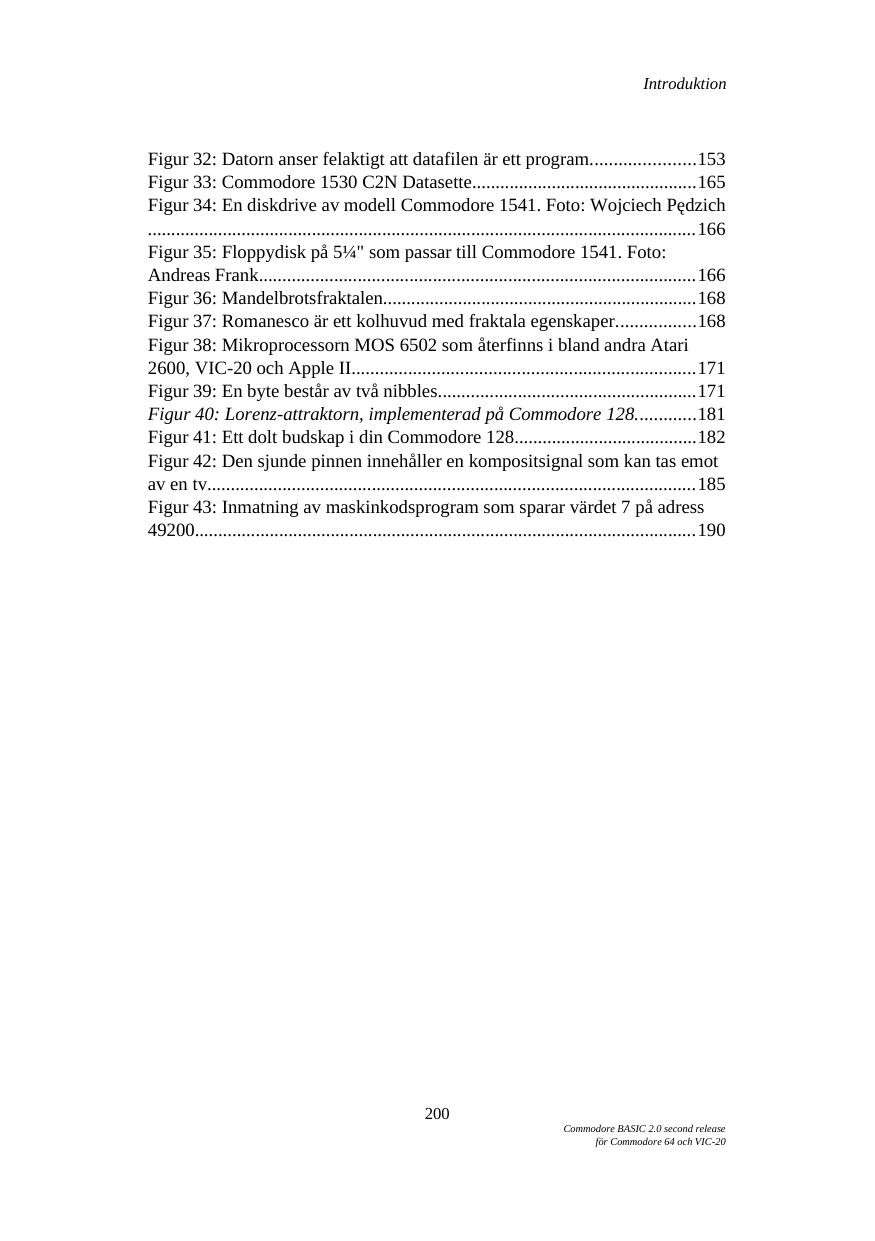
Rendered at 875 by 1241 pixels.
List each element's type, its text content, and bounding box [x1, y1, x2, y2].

text Figur 33: Commodore 1530 C2N Datasette 165 [148, 171, 726, 192]
text Figur 37: Romanesco är ett kolhuvud med fraktala egenskaper. 168 [148, 310, 726, 332]
text Figur 41: Ett dolt budskap i din Commodore 128. 182 [148, 426, 726, 448]
text Figur 34: En diskdrive av modell Commodore 1541. Foto: Wojciech Pędzich 166 [148, 194, 726, 239]
text Figur 39: En byte består av två nibbles. 171 [148, 380, 726, 402]
text Figur 35: Floppydisk på 5¼" som passar till Commodore 1541. Foto: Andreas Frank 166 [148, 241, 726, 285]
text Figur 36: Mandelbrotsfraktalen. 168 [148, 287, 726, 309]
text Figur 38: Mikroprocessorn MOS 6502 som återfinns i bland andra Atari 2600, VIC-20 och Apple II. 171 [148, 333, 726, 378]
text Figur 40: Lorenz-attraktorn, implementerad på Commodore 128. 181 [148, 403, 726, 425]
text Figur 42: Den sjunde pinnen innehåller en kompositsignal som kan tas emot av en tv. 185 [148, 450, 726, 494]
text Figur 43: Inmatning av maskinkodsprogram som sparar värdet 7 på adress 49200. 190 [148, 496, 726, 541]
text Figur 32: Datorn anser felaktigt att datafilen är ett program. 153 [148, 148, 726, 169]
